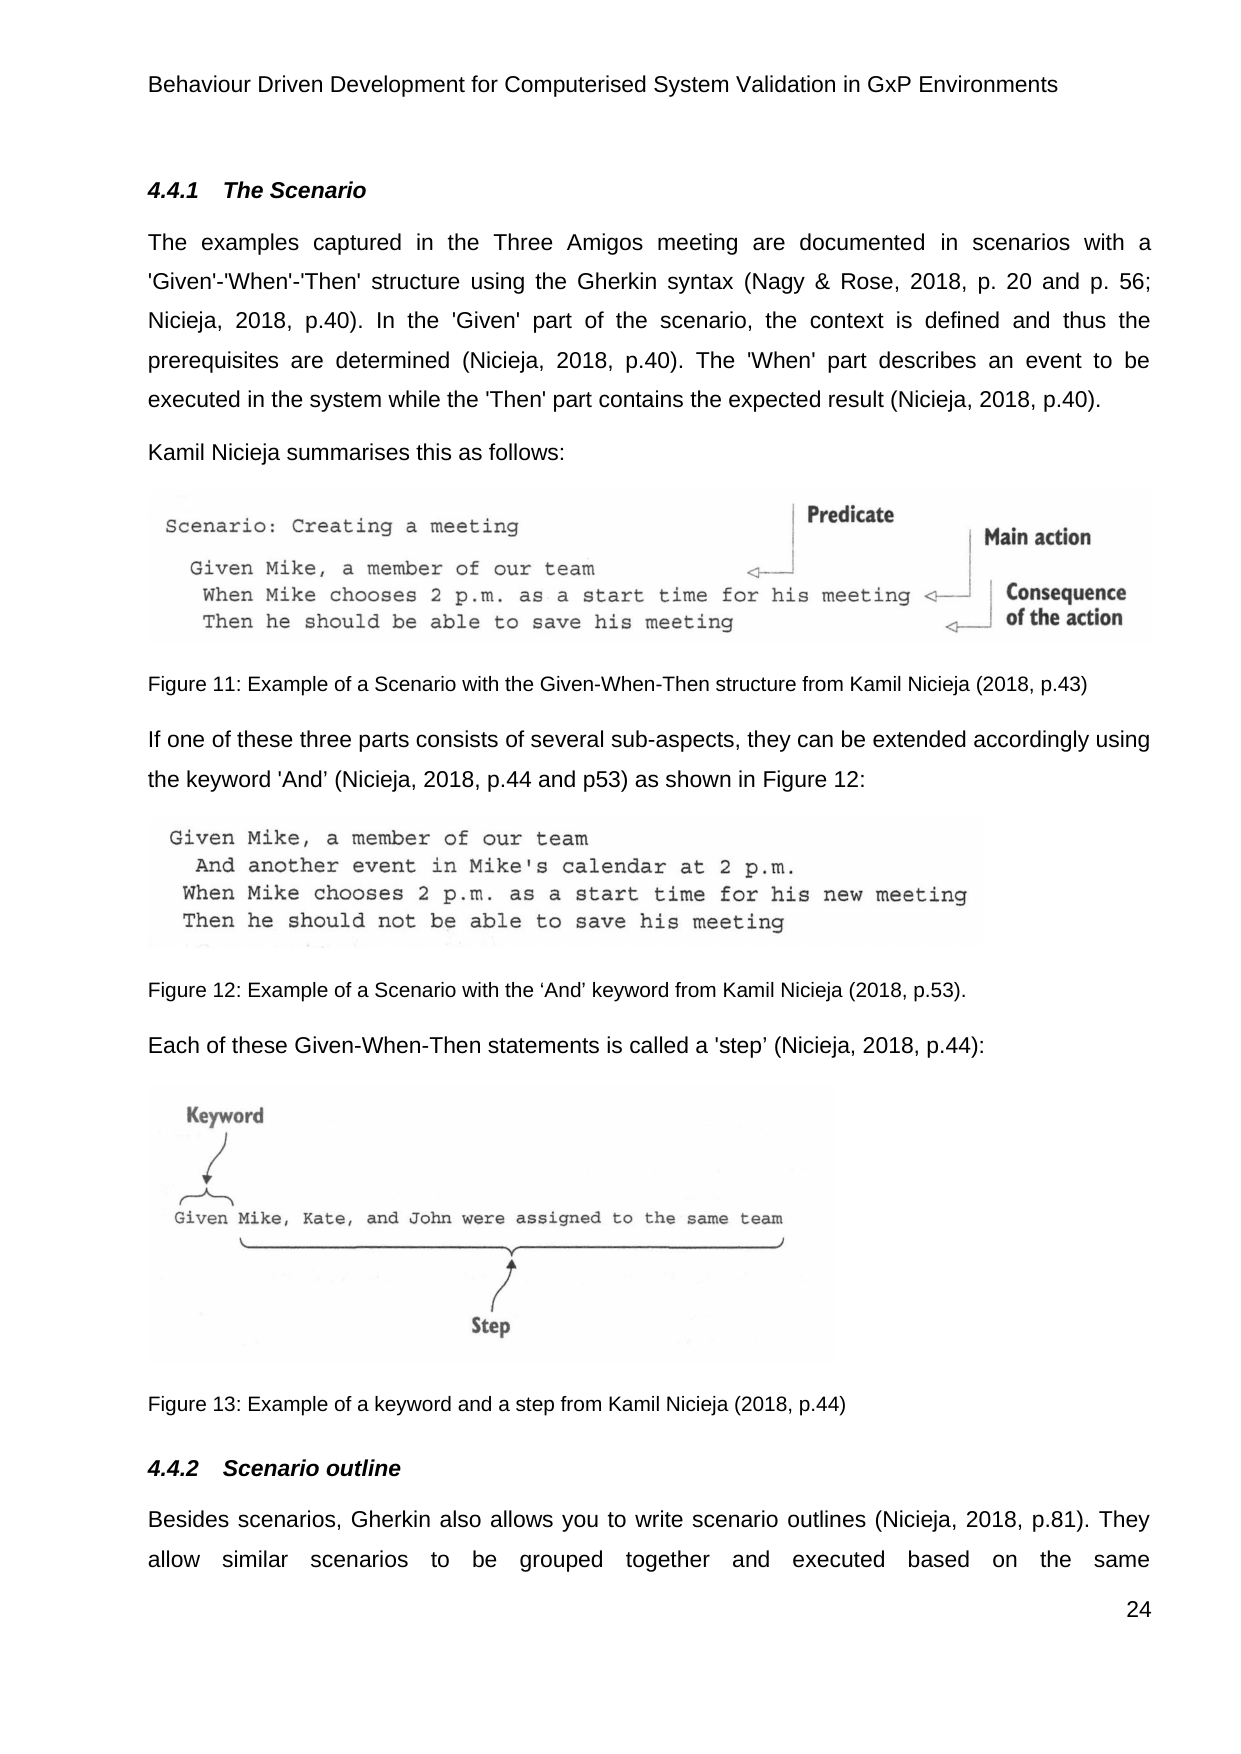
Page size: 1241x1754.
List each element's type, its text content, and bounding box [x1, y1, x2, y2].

text Figure 13: Example of a keyword and a step from Kamil Nicieja (2018, p.44) [148, 1388, 1152, 1417]
text Figure 11: Example of a Scenario with the Given-When-Then structure from Kamil Nicieja (2018, p.43) [148, 668, 1152, 697]
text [148, 1506, 1152, 1572]
subtitle Scenario outline [148, 1455, 1152, 1481]
text The examples captured in the Three Amigos meeting are documented in scenarios with a 'Given'-'When'-'Then' structure using the Gherkin syntax (Nagy & Rose, 2018, p. 20 and p. 56; Nicieja, 2018, p.40). In the 'Given' part of the scenario, the context is defined and thus the prerequisites are determined (Nicieja, 2018, p.40). The 'When' part describes an event to be executed in the system while the 'Then' part contains the expected result (Nicieja, 2018, p.40). [148, 228, 1152, 413]
text Figure 12: Example of a Scenario with the ‘And’ keyword from Kamil Nicieja (2018, p.53). [148, 974, 1152, 1003]
picture [147, 490, 1152, 643]
picture [147, 1084, 836, 1363]
text Each of these Given-When-Then statements is called a 'step’ (Nicieja, 2018, p.44): [148, 1032, 1152, 1059]
text If one of these three parts consists of several sub-aspects, they can be extended accordingly using the keyword 'And’ (Nicieja, 2018, p.44 and p53) as shown in Figure 12: [148, 726, 1152, 792]
text Kamil Nicieja summarises this as follows: [148, 438, 1152, 465]
subtitle The Scenario [148, 177, 1152, 203]
picture [147, 817, 984, 949]
